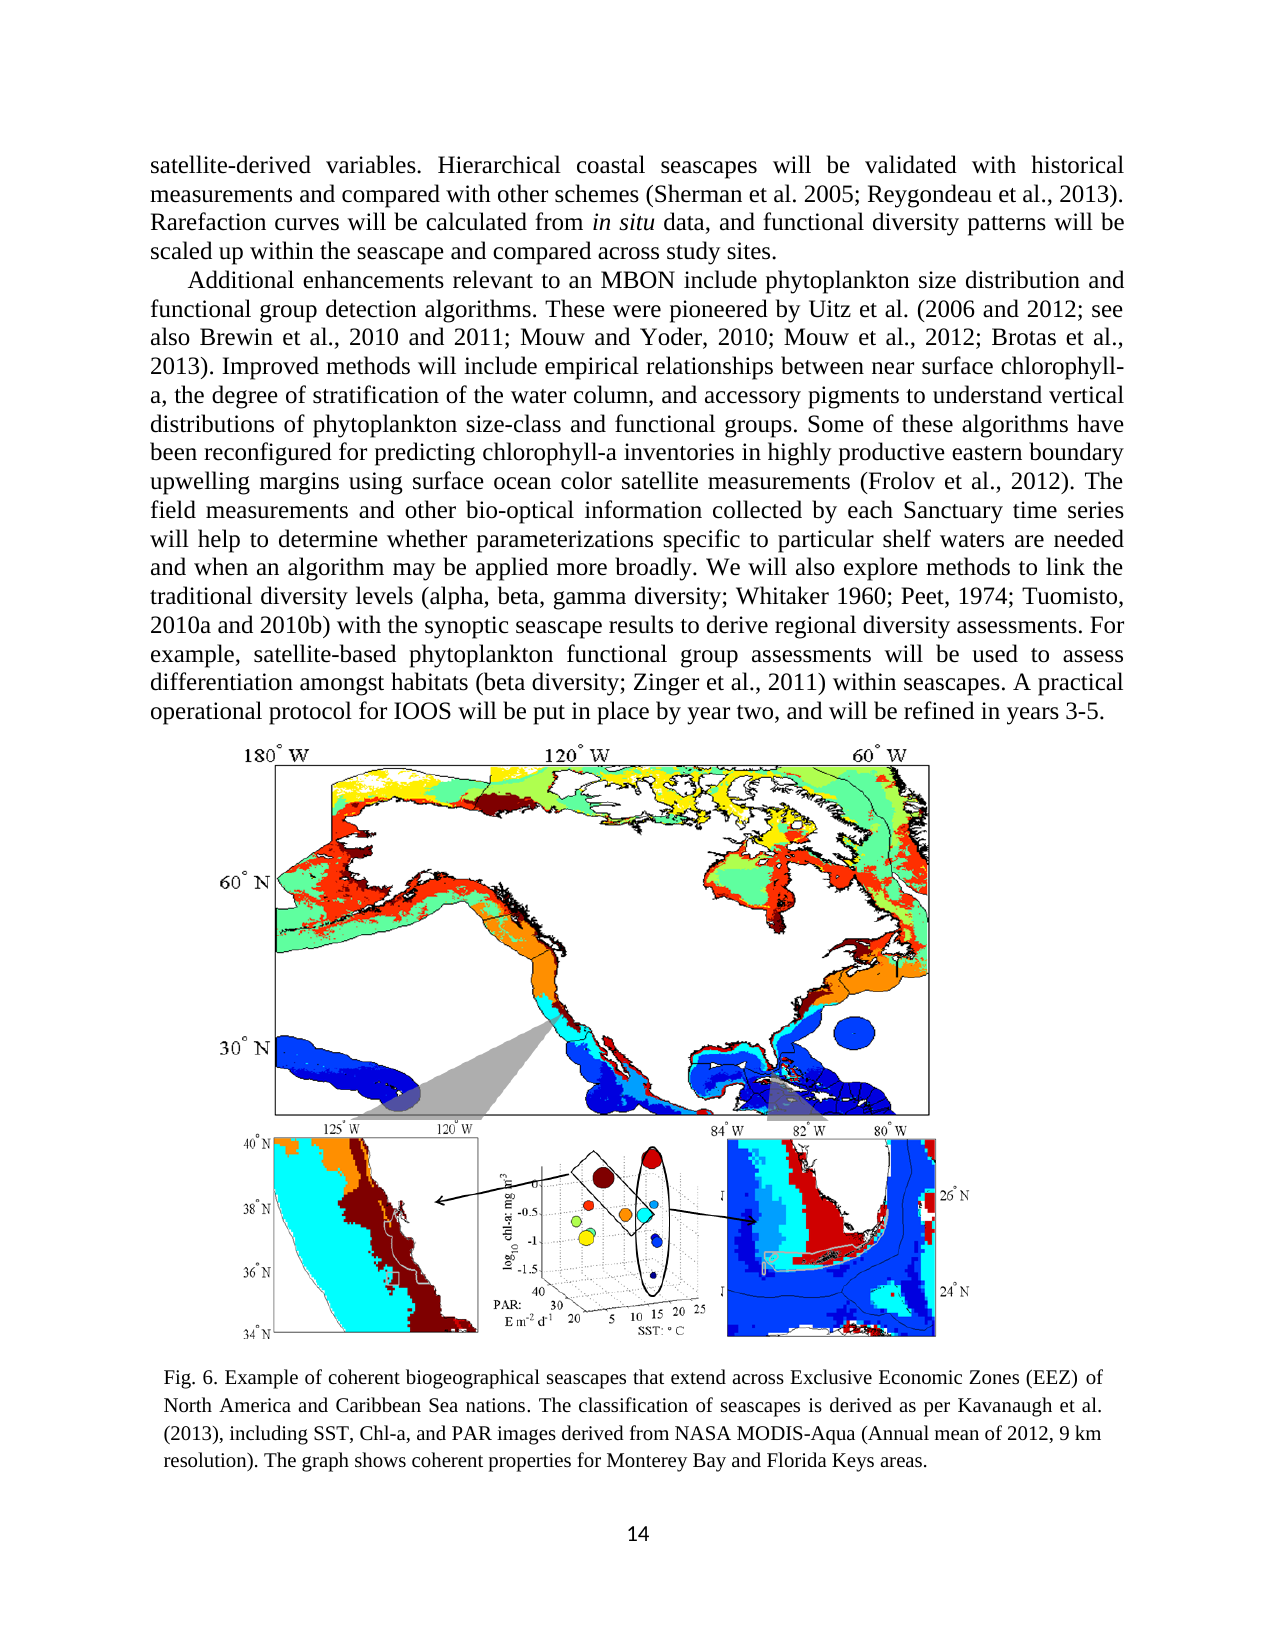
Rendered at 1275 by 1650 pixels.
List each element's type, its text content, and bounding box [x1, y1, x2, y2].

text Additional enhancements relevant to an MBON include phytoplankton size distribution and functional group detection algorithms. These were pioneered by Uitz et al. (2006 and 2012; see also Brewin et al., 2010 and 2011; Mouw and Yoder, 2010; Mouw et al., 2012; Brotas et al., 2013). Improved methods will include empirical relationships between near surface chlorophyll-a, the degree of stratification of the water column, and accessory pigments to understand vertical distributions of phytoplankton size-class and functional groups. Some of these algorithms have been reconfigured for predicting chlorophyll-a inventories in highly productive eastern boundary upwelling margins using surface ocean color satellite measurements (Frolov et al., 2012). The field measurements and other bio-optical information collected by each Sanctuary time series will help to determine whether parameterizations specific to particular shelf waters are needed and when an algorithm may be applied more broadly. We will also explore methods to link the traditional diversity levels (alpha, beta, gamma diversity; Whitaker 1960; Peet, 1974; Tuomisto, 2010a and 2010b) with the synoptic seascape results to derive regional diversity assessments. For example, satellite-based phytoplankton functional group assessments will be used to assess differentiation amongst habitats (beta diversity; Zinger et al., 2011) within seascapes. A practical operational protocol for IOOS will be put in place by year two, and will be refined in years 3-5. [150, 265, 1125, 725]
picture [219, 726, 1058, 1356]
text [150, 150, 1125, 265]
